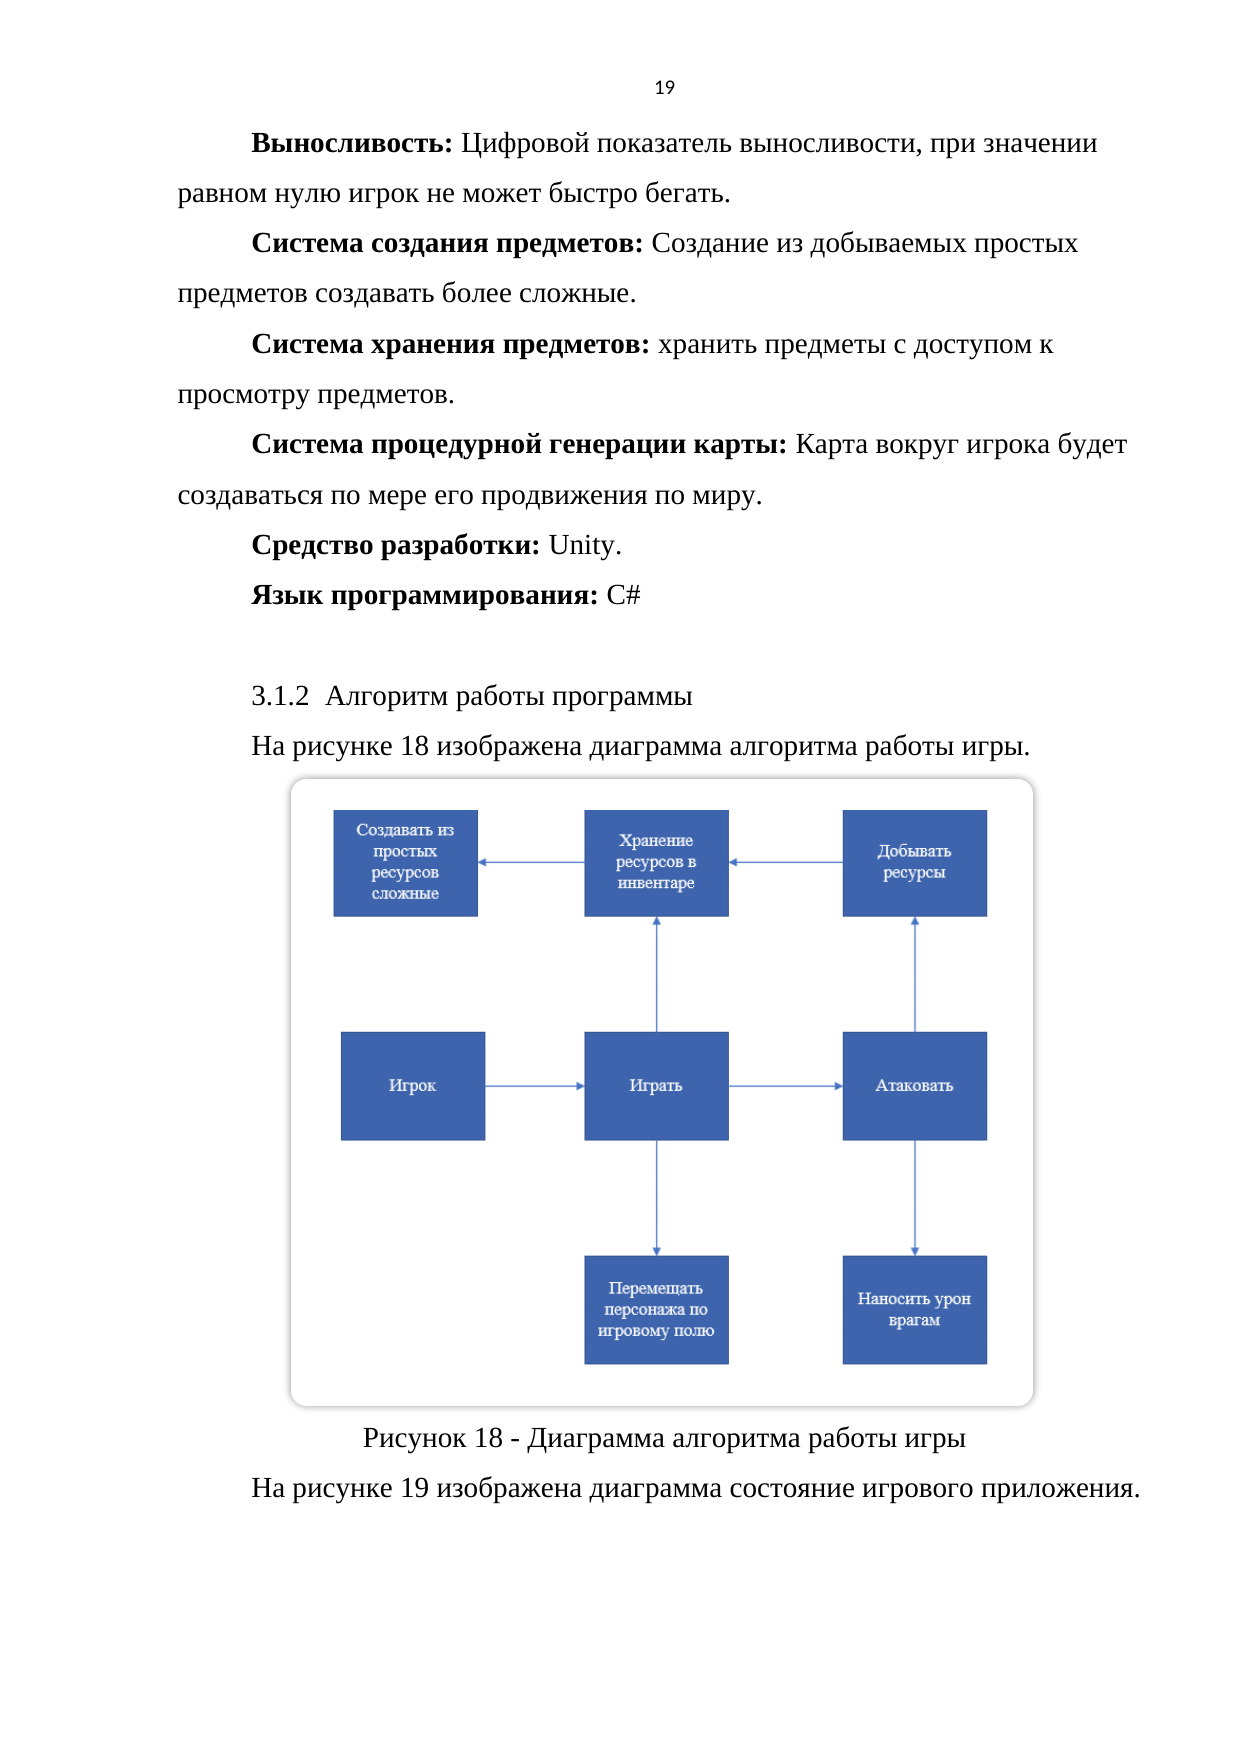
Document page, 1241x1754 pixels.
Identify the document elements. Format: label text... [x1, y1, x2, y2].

list Система процедурной генерации карты: Карта вокруг игрока будет создаваться по мере его продвижения по миру. [177, 427, 1152, 510]
list 3.1.2 Алгоритм работы программы [251, 678, 1152, 712]
list Выносливость: Цифровой показатель выносливости, при значении равном нулю игрок не может быстро бегать. [177, 125, 1152, 208]
text Рисунок 18 - Диаграмма алгоритма работы игры [177, 1420, 1152, 1453]
list Язык программирования: С# [177, 577, 1152, 611]
text На рисунке 19 изображена диаграмма состояние игрового приложения. [177, 1470, 1152, 1503]
picture [322, 810, 1002, 1375]
text На рисунке 18 изображена диаграмма алгоритма работы игры. [177, 728, 1152, 762]
list Система хранения предметов: хранить предметы с доступом к просмотру предметов. [177, 326, 1152, 410]
list Система создания предметов: Создание из добываемых простых предметов создавать более сложные. [177, 225, 1152, 309]
list Средство разработки: Unity. [177, 527, 1152, 561]
